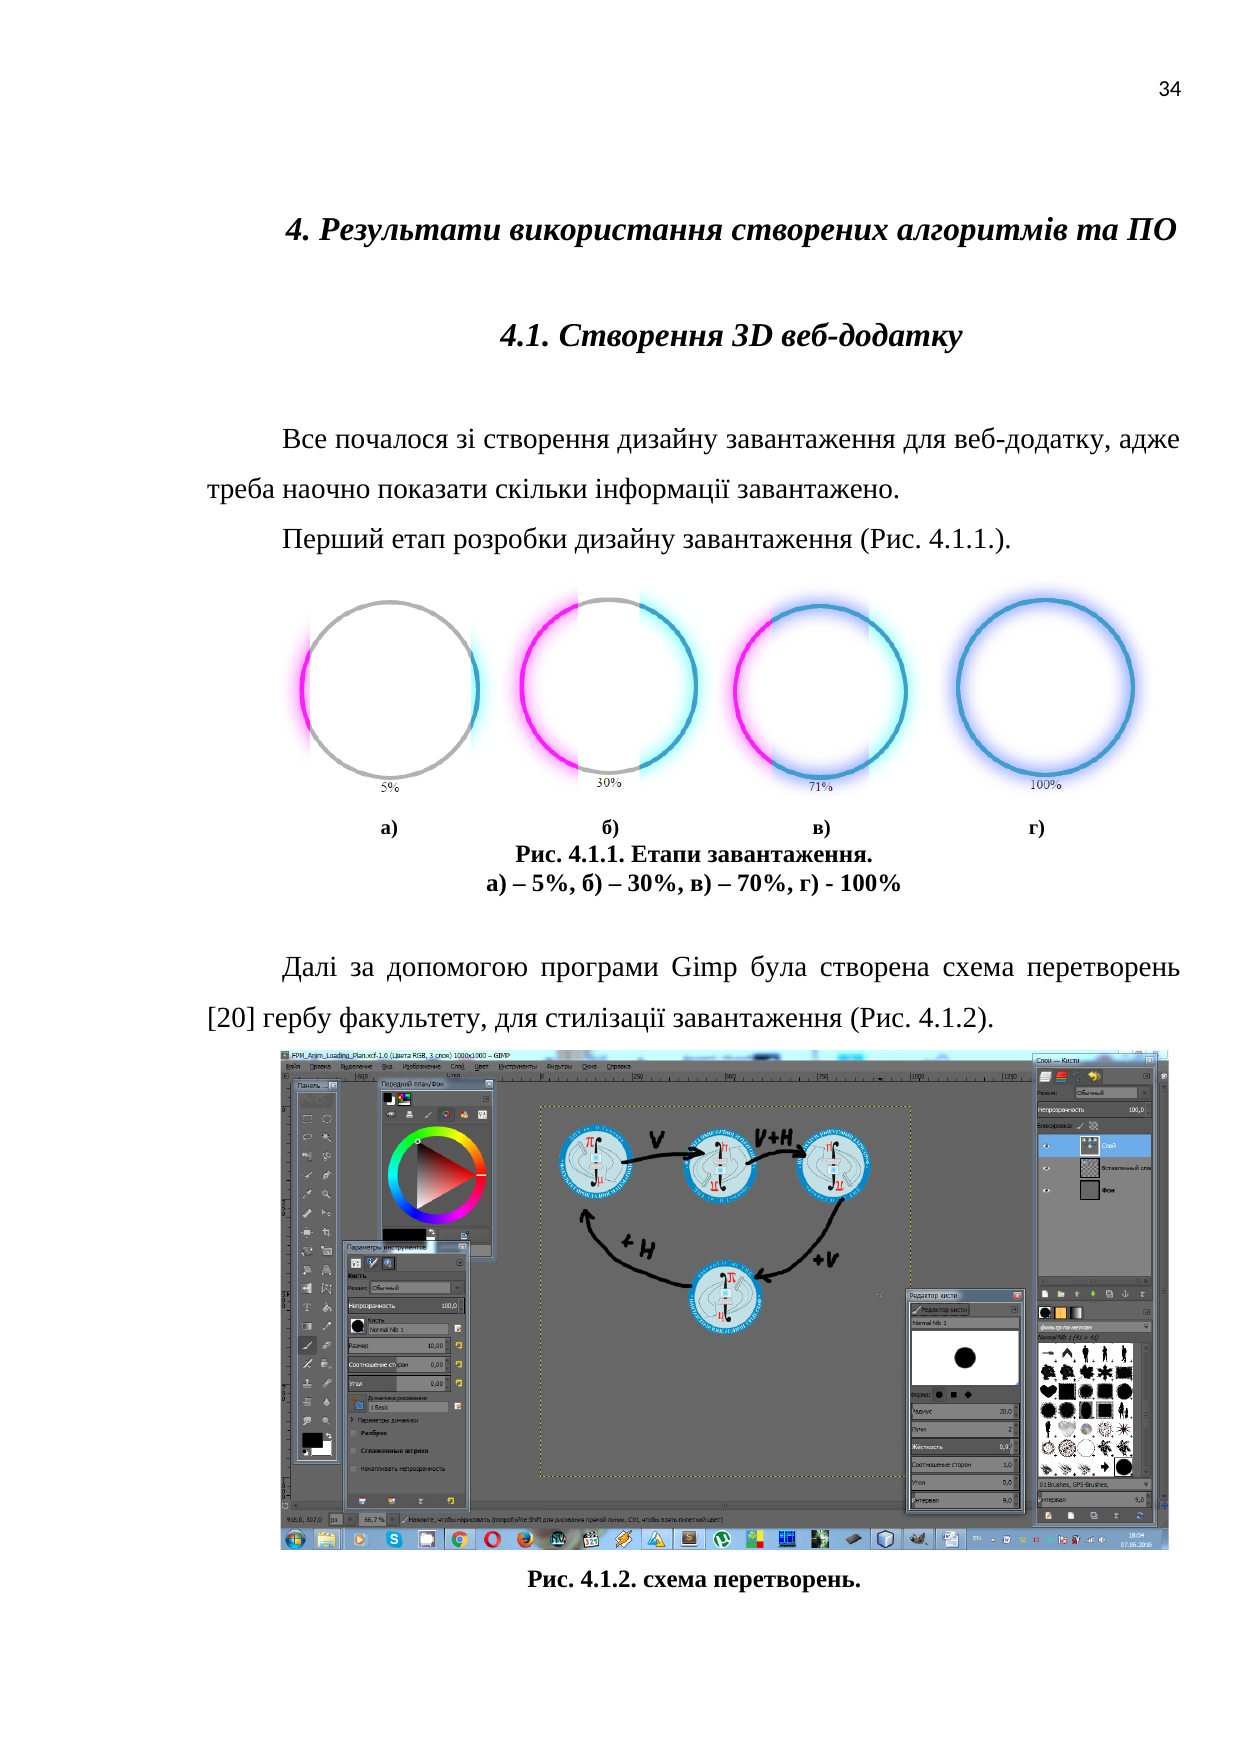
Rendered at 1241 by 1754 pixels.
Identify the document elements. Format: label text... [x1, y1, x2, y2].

picture [280, 572, 931, 799]
text 4.1. Створення 3D веб-додатку [207, 315, 1181, 353]
text Перший етап розробки дизайну завантаження (Рис. 4.1.1.). [207, 522, 1181, 555]
text 4. Результати використання створених алгоритмів та ПО [207, 209, 1181, 248]
text а) – 5%, б) – 30%, в) – 70%, г) - 100% [207, 868, 1181, 896]
text Рис. 4.1.2. схема перетворень. [207, 1564, 1181, 1592]
picture [937, 576, 1158, 799]
text а) б) в) г) [281, 815, 1181, 839]
text Все почалося зі створення дизайну завантаження для веб-додатку, адже треба наочно показати скільки інформації завантажено. [207, 421, 1181, 505]
text Далі за допомогою програми Gimp була створена схема перетворень [20] гербу факультету, для стилізації завантаження (Рис. 4.1.2). [207, 949, 1181, 1033]
picture [280, 1050, 1169, 1550]
text Рис. 4.1.1. Етапи завантаження. [207, 839, 1181, 868]
